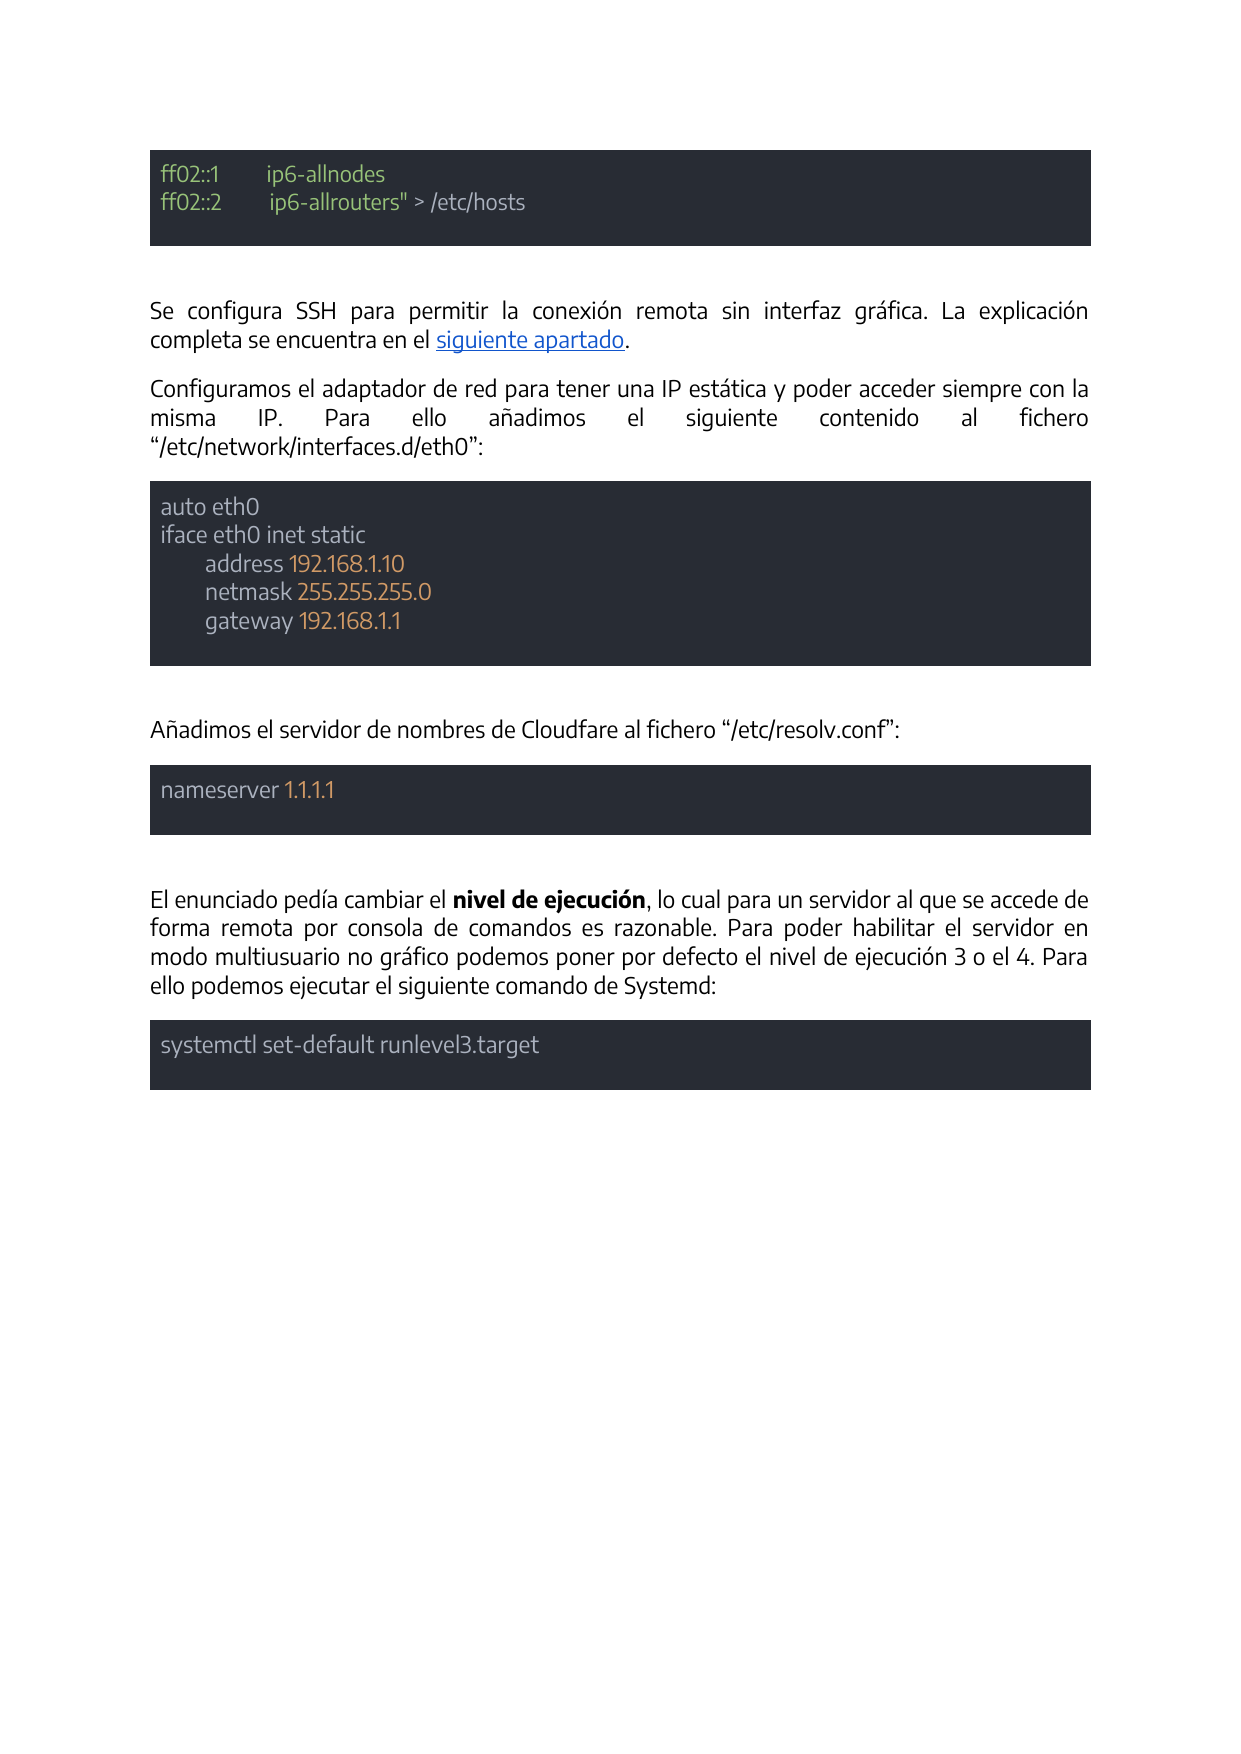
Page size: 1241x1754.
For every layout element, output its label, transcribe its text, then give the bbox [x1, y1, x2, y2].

table_header auto eth0 iface eth0 inet static address 192.168.1.10 netmask 255.255.255.0 gateway 192.168.1.1 [150, 481, 1091, 666]
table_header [150, 150, 1091, 246]
table_header nameserver 1.1.1.1 [150, 765, 1091, 835]
table_header systemctl set-default runlevel3.target [150, 1020, 1091, 1090]
text Añadimos el servidor de nombres de Cloudfare al fichero “/etc/resolv.conf”: [150, 715, 1090, 744]
text Configuramos el adaptador de red para tener una IP estática y poder acceder siempre con la misma IP. Para ello añadimos el siguiente contenido al fichero “/etc/network/interfaces.d/eth0”: [150, 374, 1090, 460]
text El enunciado pedía cambiar el nivel de ejecución, lo cual para un servidor al que se accede de forma remota por consola de comandos es razonable. Para poder habilitar el servidor en modo multiusuario no gráfico podemos poner por defecto el nivel de ejecución 3 o el 4. Para ello podemos ejecutar el siguiente comando de Systemd: [150, 884, 1090, 999]
text Se configura SSH para permitir la conexión remota sin interfaz gráfica. La explicación completa se encuentra en el siguiente apartado. [150, 296, 1090, 353]
